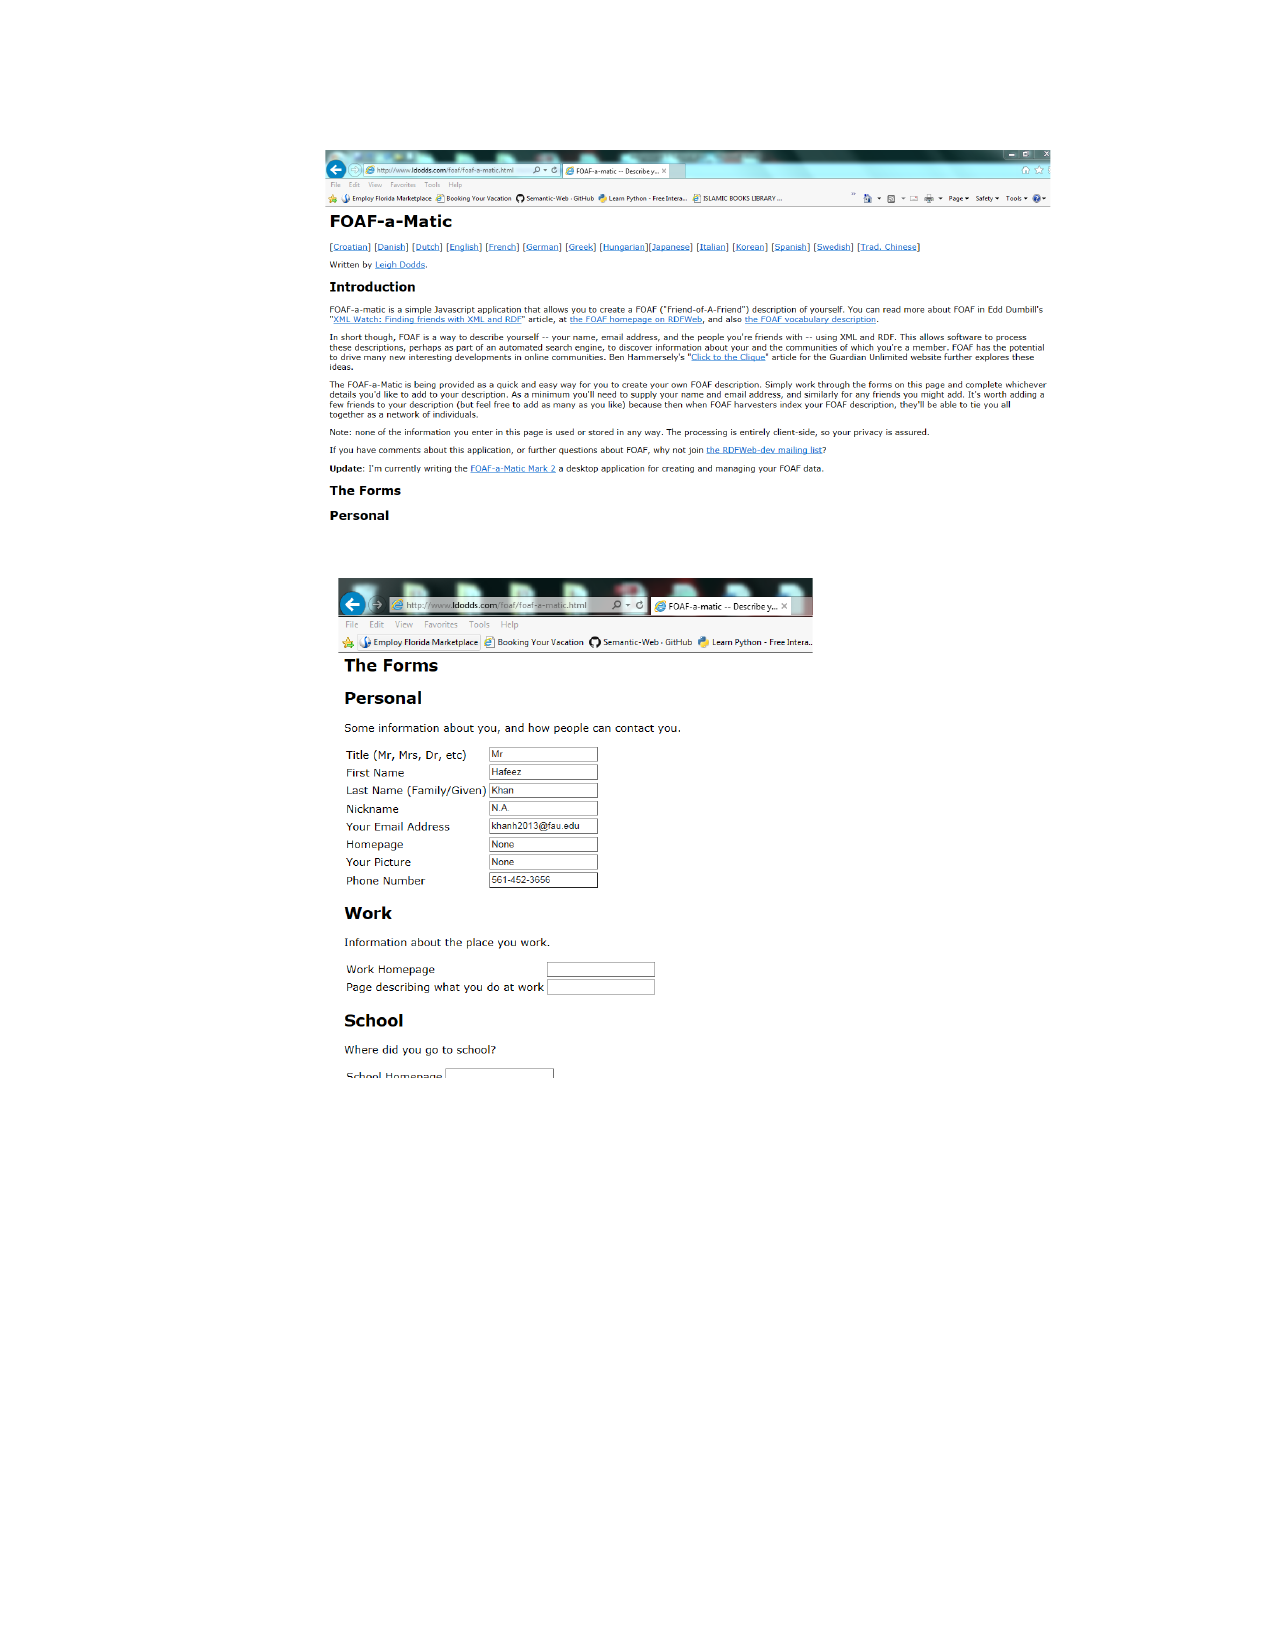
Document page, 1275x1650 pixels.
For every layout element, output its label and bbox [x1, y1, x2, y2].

picture [338, 578, 813, 1078]
picture [325, 150, 1051, 529]
